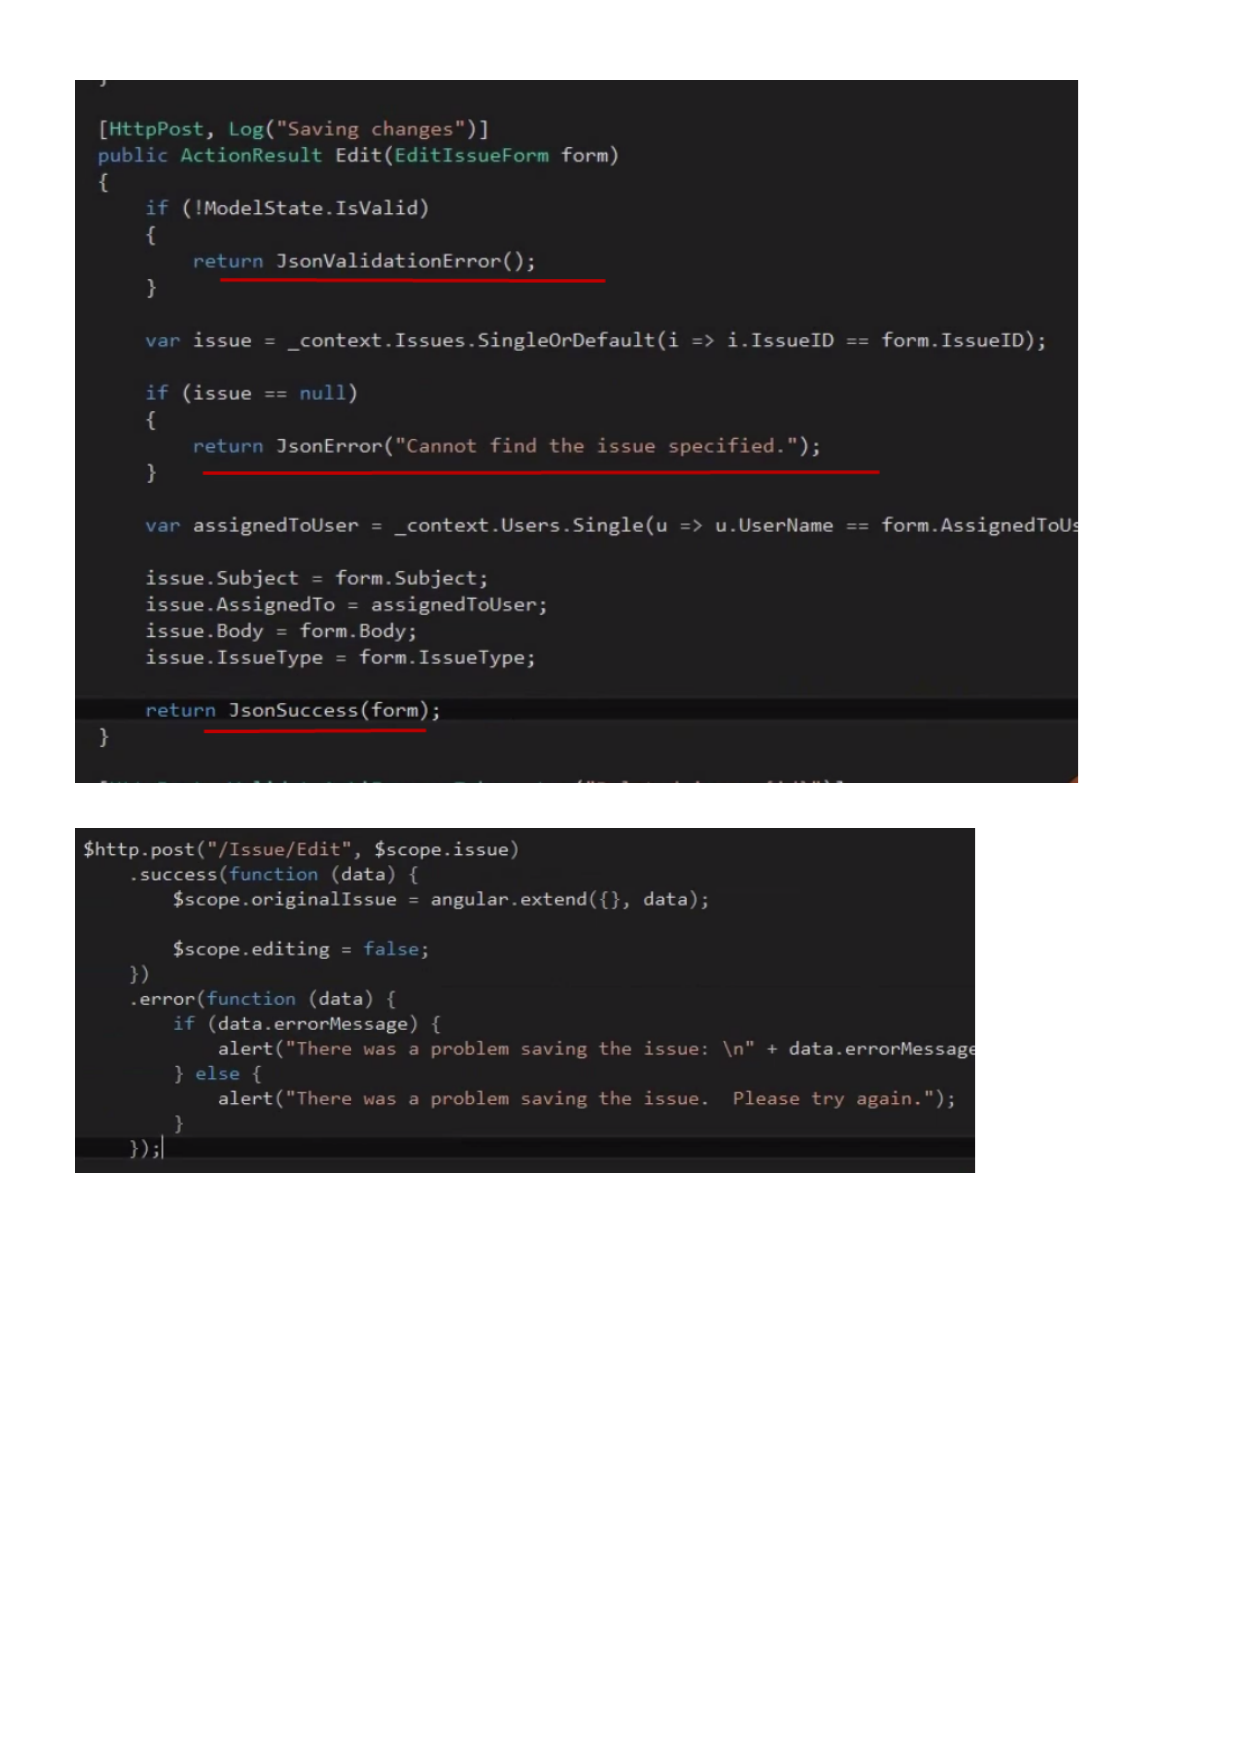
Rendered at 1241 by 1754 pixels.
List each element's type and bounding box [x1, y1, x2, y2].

picture [75, 828, 976, 1173]
picture [75, 80, 1079, 783]
